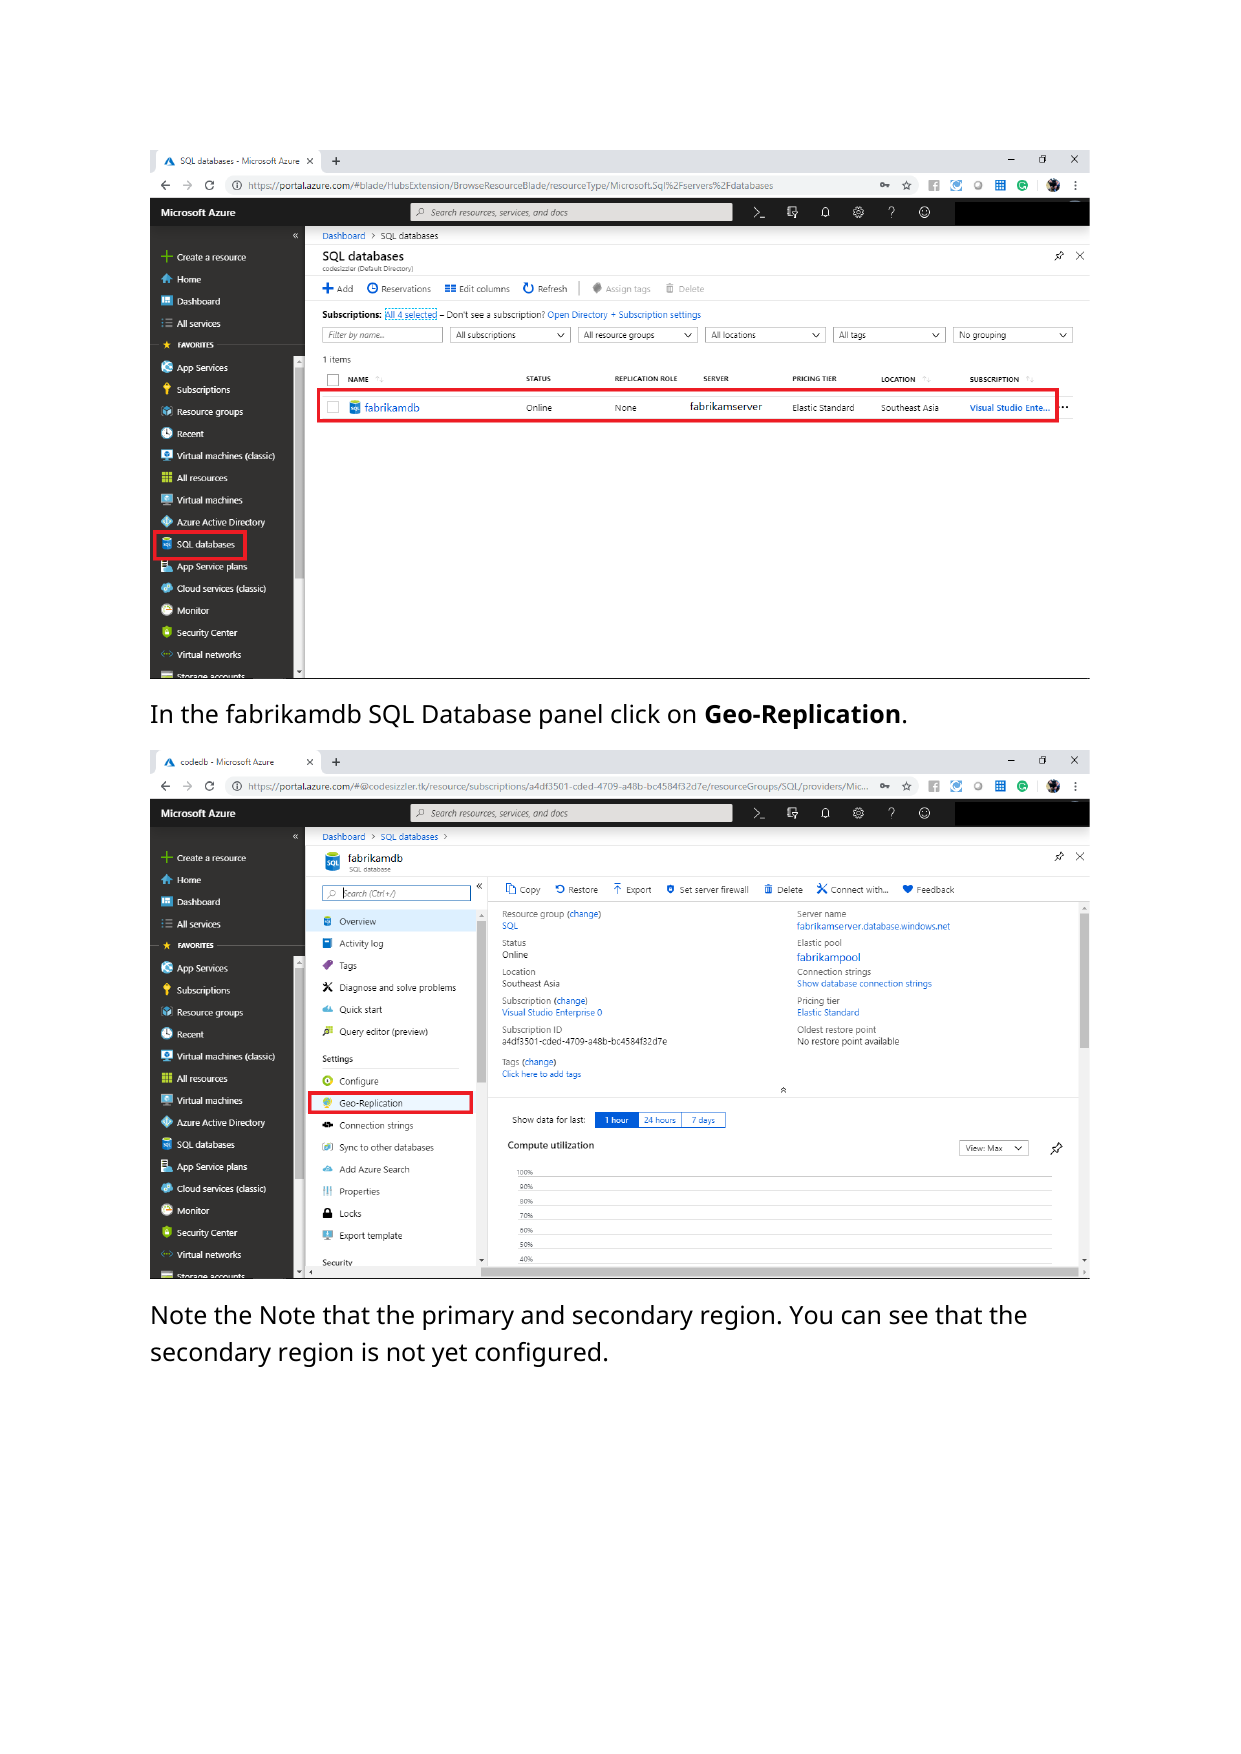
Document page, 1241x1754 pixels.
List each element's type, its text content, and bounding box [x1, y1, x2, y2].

text Note the Note that the primary and secondary region. You can see that the secondary region is not yet configured. [150, 1297, 1090, 1368]
text In the fabrikamdb SQL Database panel click on Geo-Replication. [150, 697, 1090, 731]
picture [150, 150, 1090, 679]
picture [150, 750, 1090, 1279]
